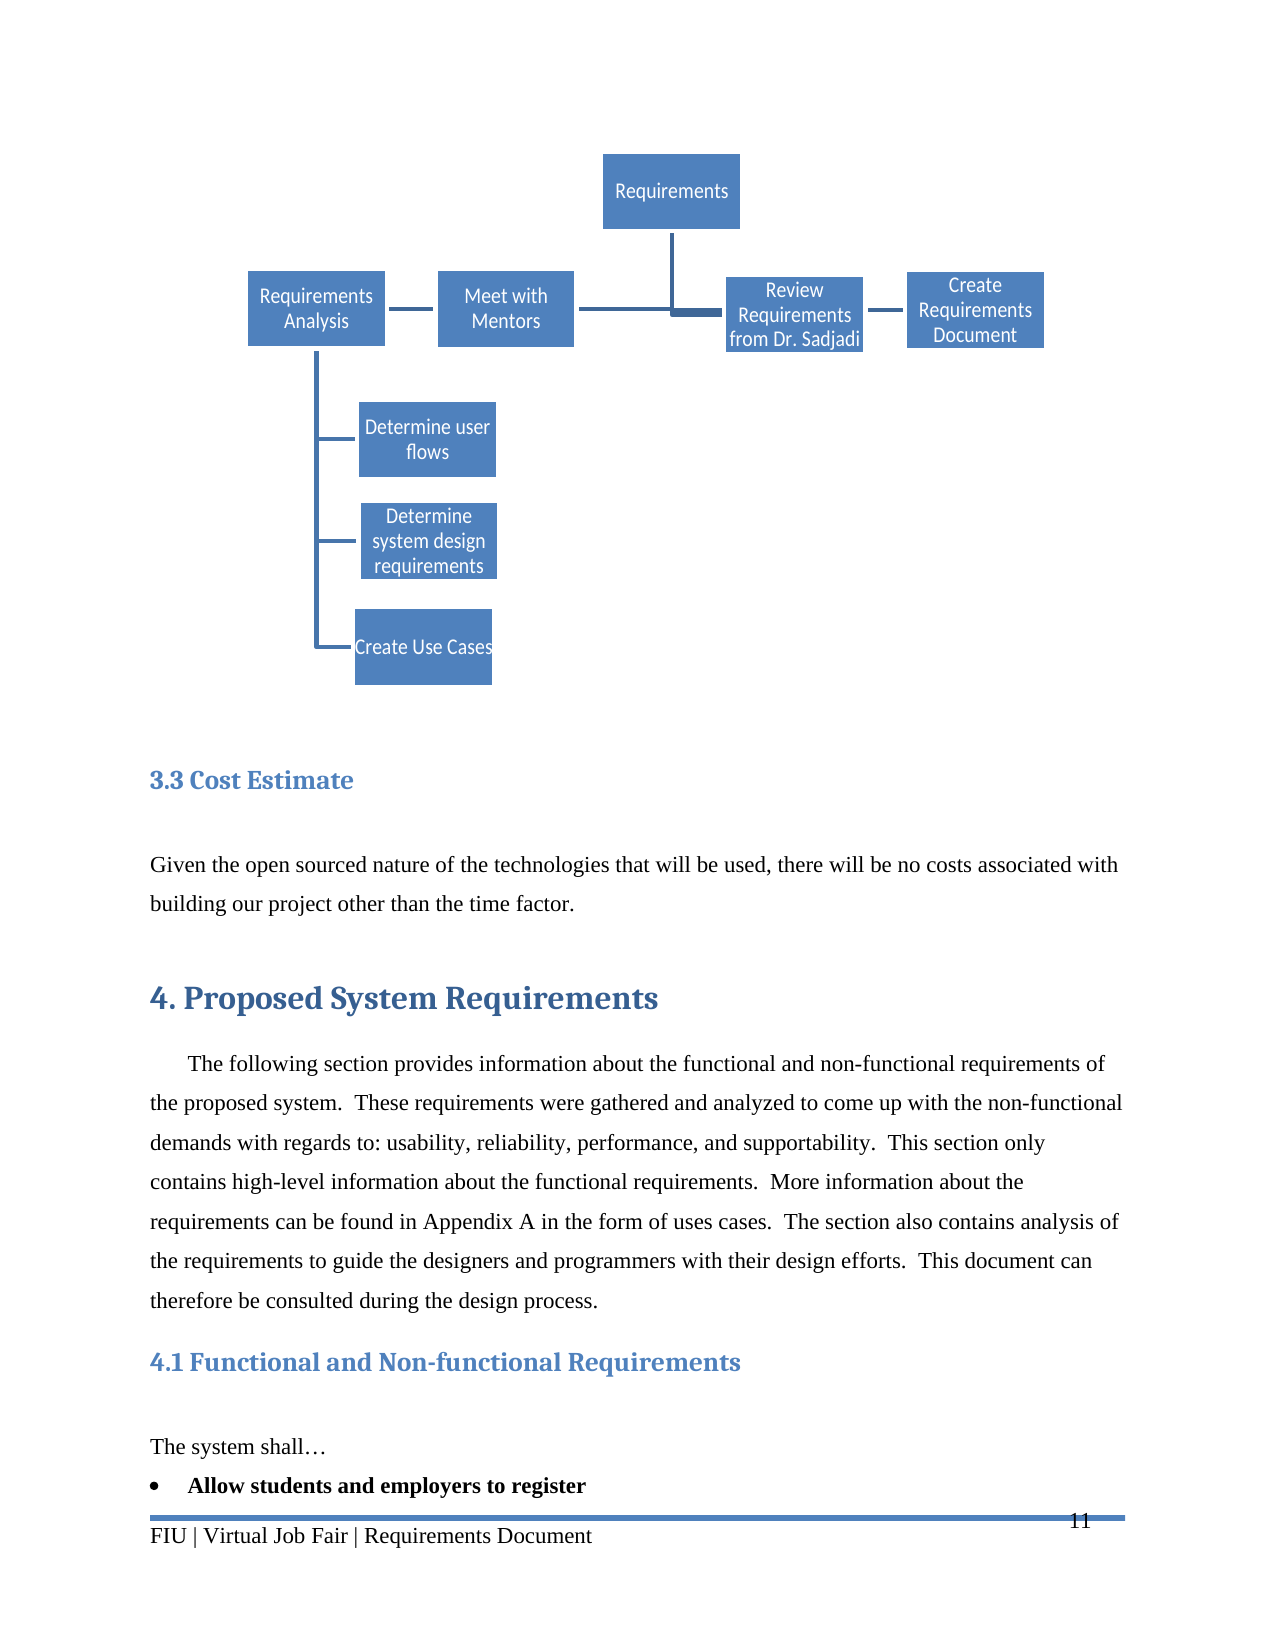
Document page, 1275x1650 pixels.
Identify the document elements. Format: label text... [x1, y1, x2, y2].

subtitle 4. Proposed System Requirements [150, 980, 1125, 1018]
subtitle 4.1 Functional and Non-functional Requirements [150, 1347, 1125, 1378]
text Given the open sourced nature of the technologies that will be used, there will be no costs associated with building our project other than the time factor. [150, 851, 1125, 917]
subtitle 3.3 Cost Estimate [150, 765, 1125, 796]
text The system shall… [150, 1433, 1125, 1459]
text The following section provides information about the functional and non-functional requirements of the proposed system. These requirements were gathered and analyzed to come up with the non-functional demands with regards to: usability, reliability, performance, and supportability. This section only contains high-level information about the functional requirements. More information about the requirements can be found in Appendix A in the form of uses cases. The section also contains analysis of the requirements to guide the designers and programmers with their design efforts. This document can therefore be consulted during the design process. [150, 1050, 1125, 1313]
list Allow students and employers to register [150, 1473, 1125, 1499]
